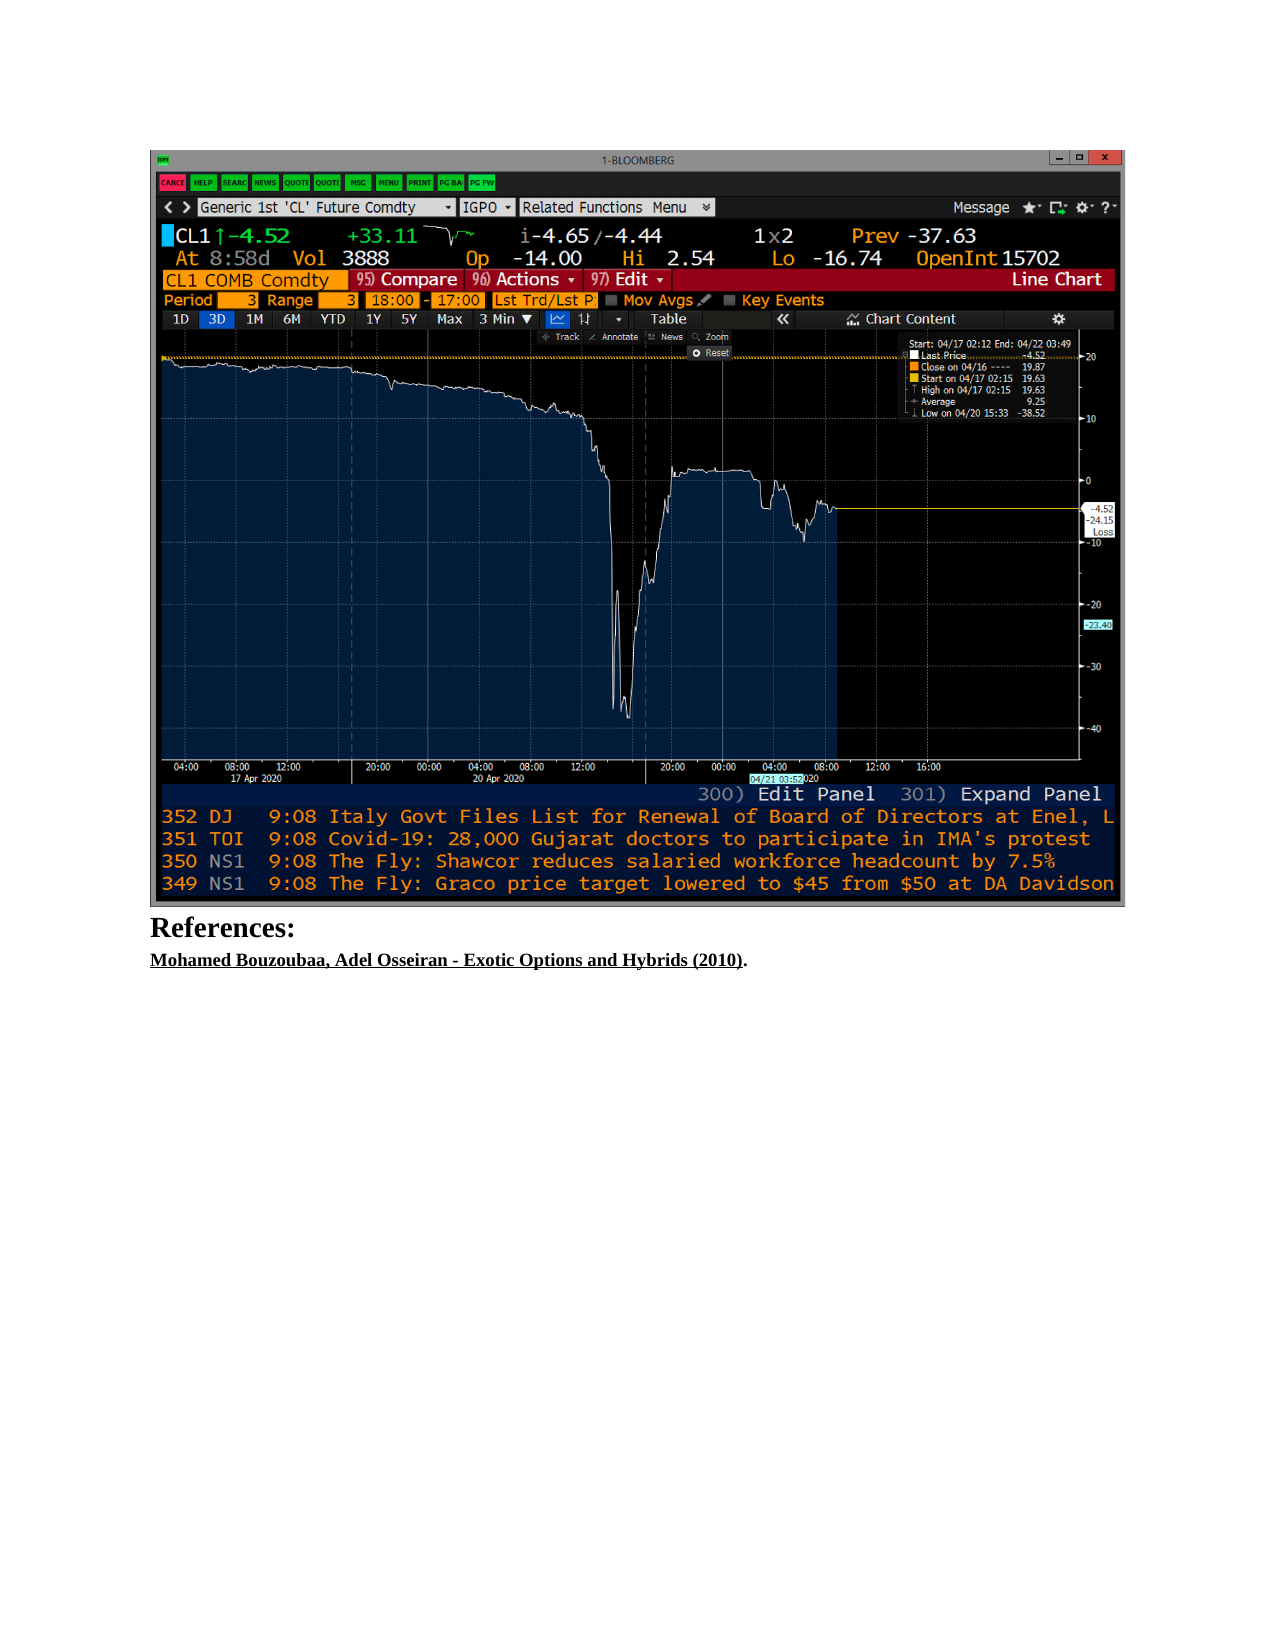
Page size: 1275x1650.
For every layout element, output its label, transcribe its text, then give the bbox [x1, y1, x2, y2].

text References: [150, 910, 1125, 944]
picture [150, 150, 1125, 907]
text Mohamed Bouzoubaa, Adel Osseiran - Exotic Options and Hybrids (2010). [150, 949, 1125, 970]
